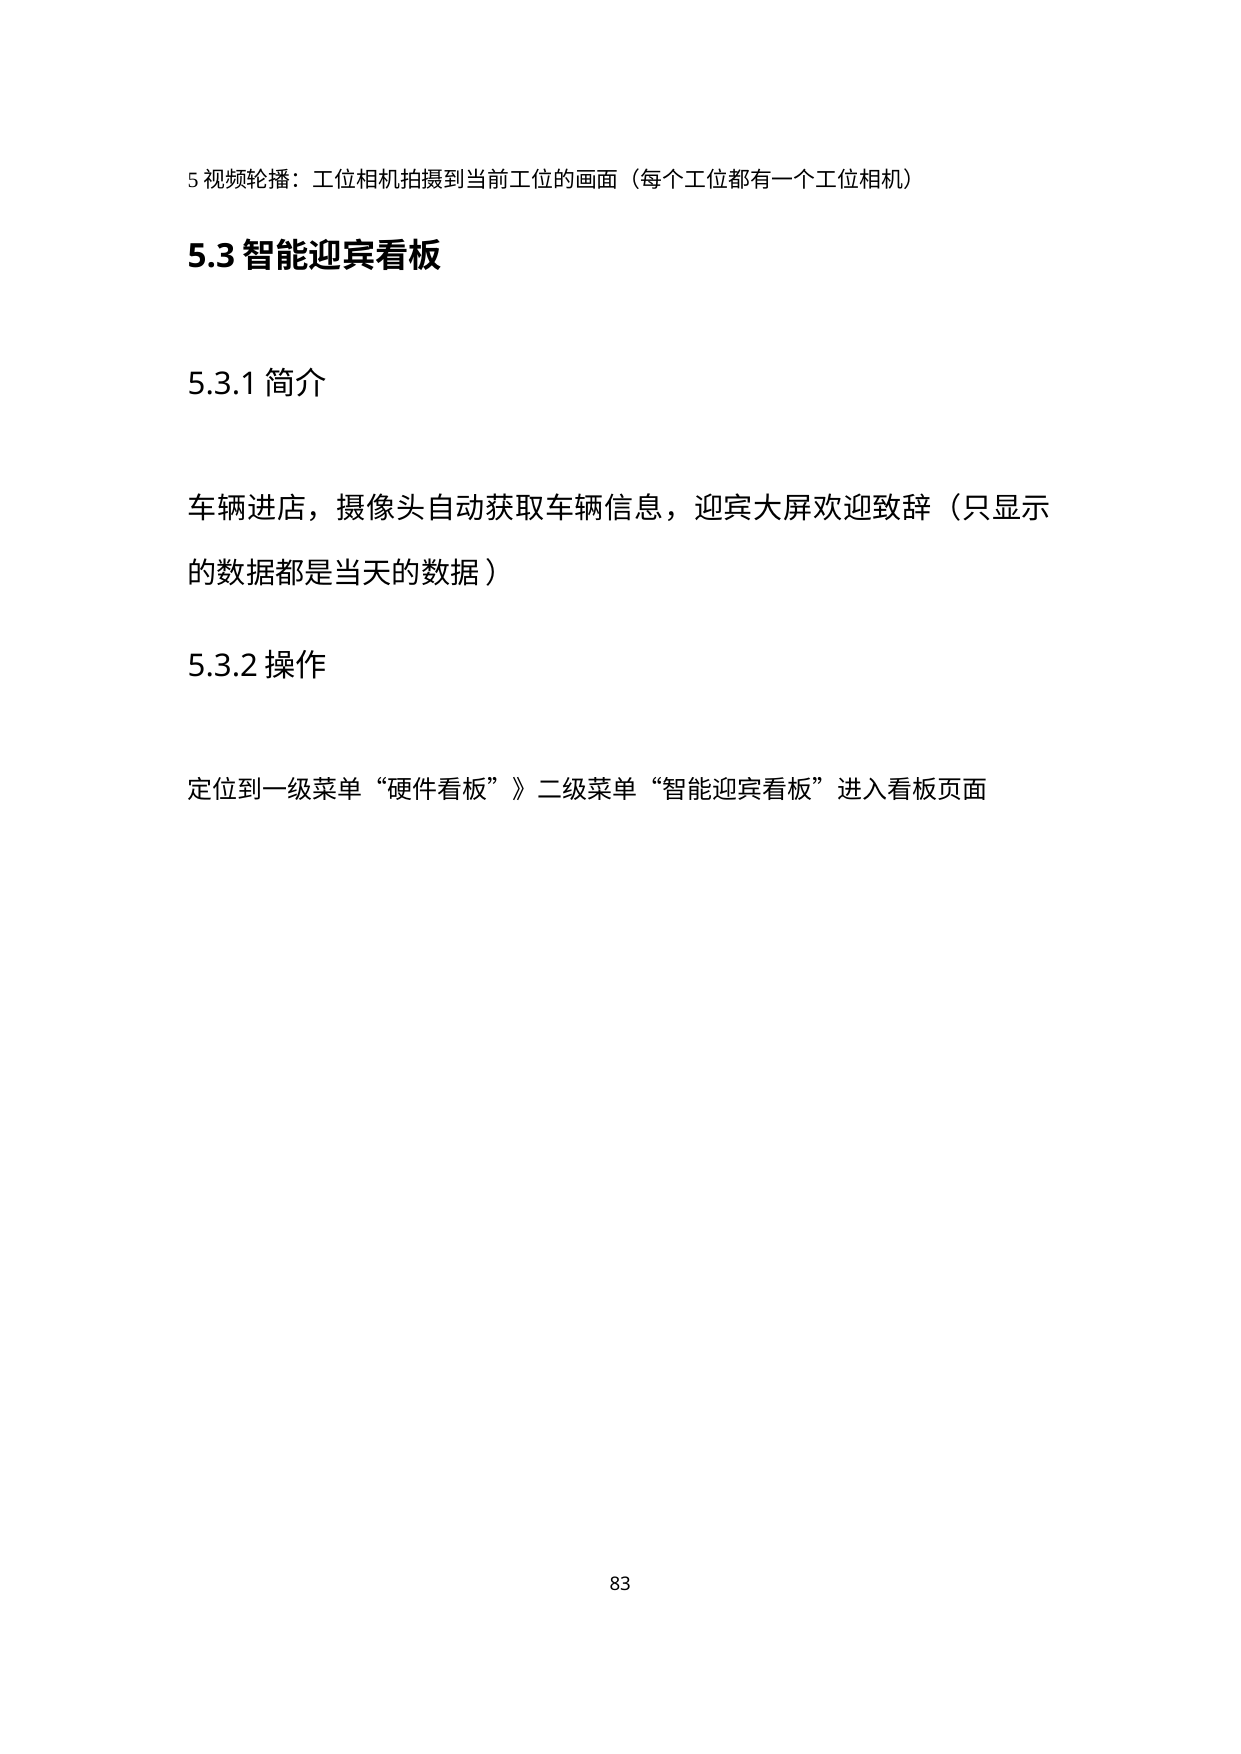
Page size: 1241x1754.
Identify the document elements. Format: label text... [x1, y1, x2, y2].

subtitle 5.3.2操作 [187, 630, 1053, 695]
subtitle 5.3智能迎宾看板 [187, 221, 1053, 286]
text 5视频轮播：工位相机拍摄到当前工位的画面（每个工位都有一个工位相机） [187, 161, 1053, 194]
subtitle 5.3.1简介 [187, 348, 1053, 413]
text 定位到一级菜单“硬件看板”》二级菜单“智能迎宾看板”进入看板页面 [187, 756, 1053, 821]
text 车辆进店，摄像头自动获取车辆信息，迎宾大屏欢迎致辞（只显示的数据都是当天的数据 ） [187, 473, 1053, 603]
